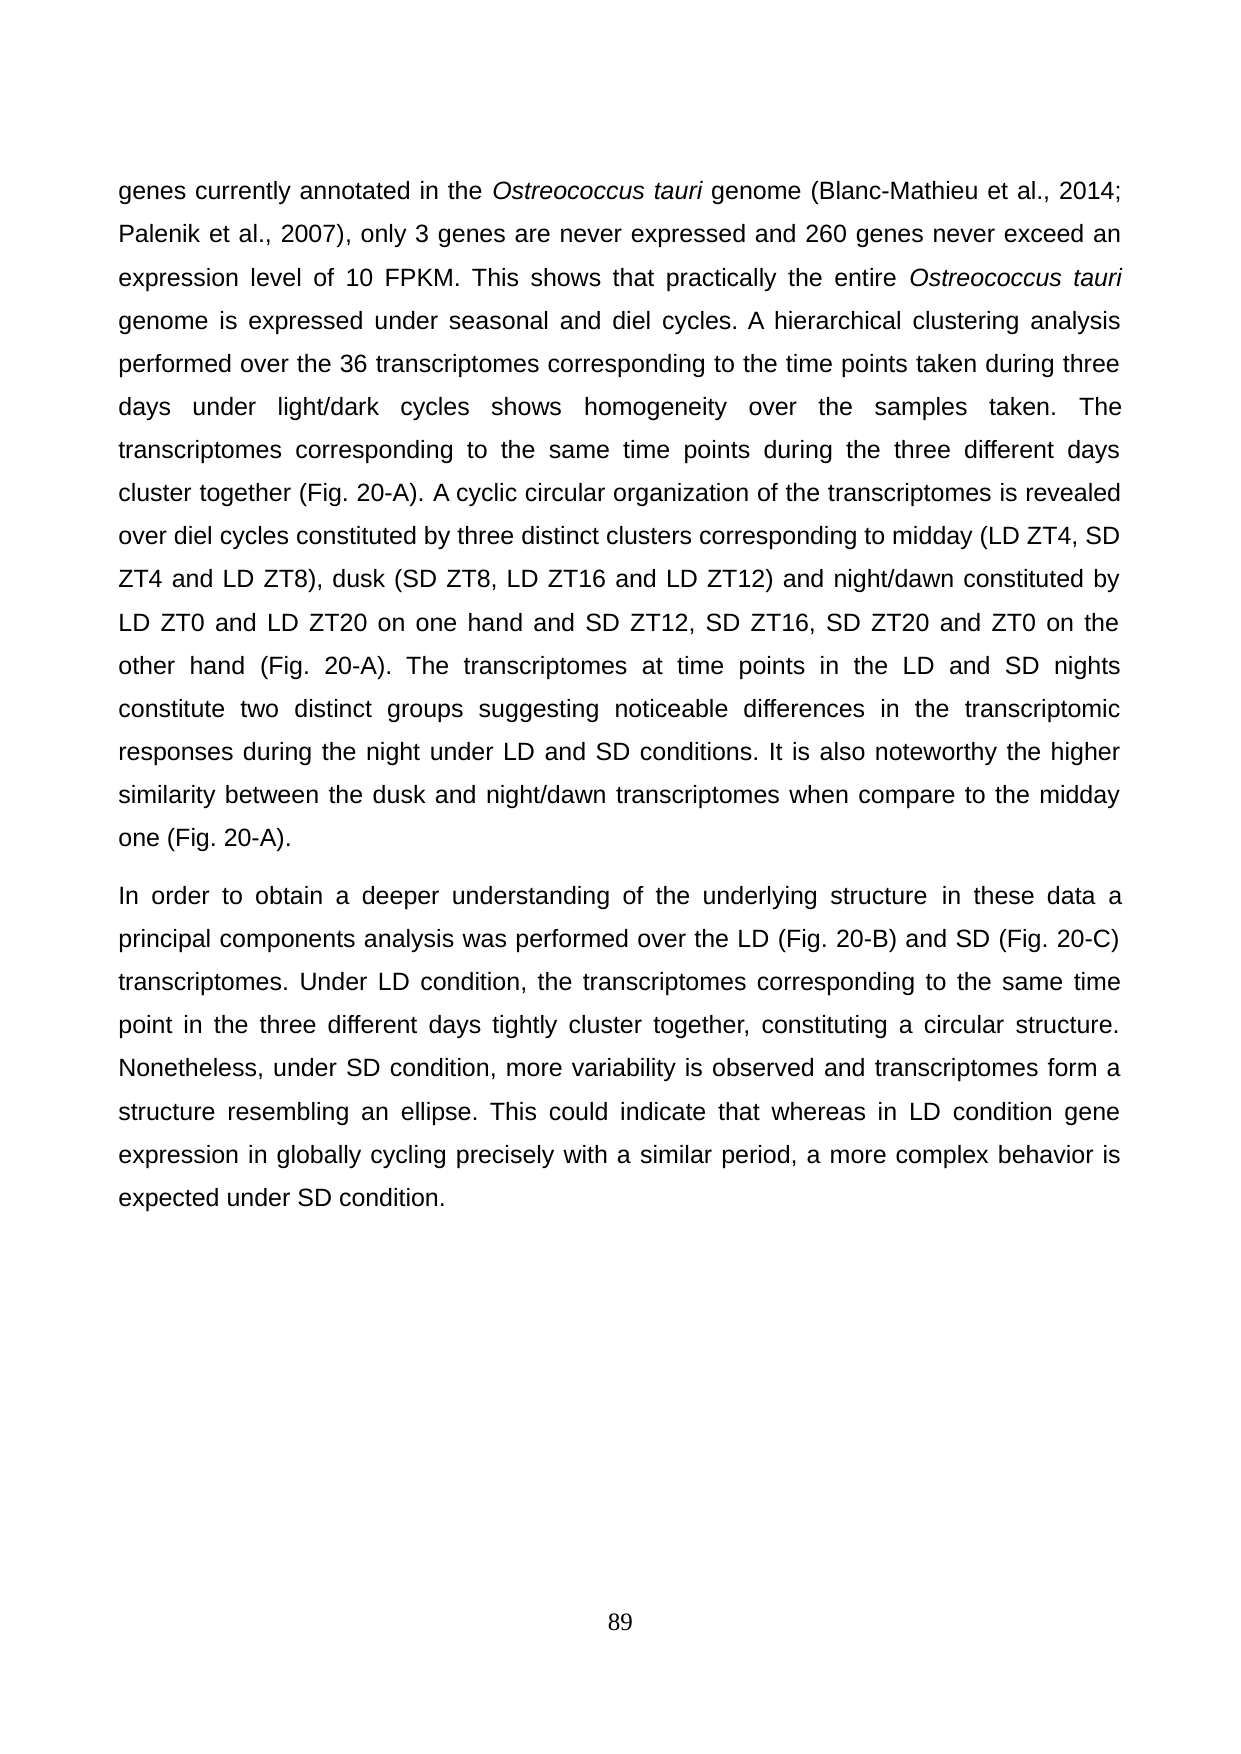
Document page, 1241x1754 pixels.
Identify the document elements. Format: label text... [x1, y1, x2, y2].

text In order to obtain a deeper understanding of the underlying structure in these data a principal components analysis was performed over the LD (Fig. 20-B) and SD (Fig. 20-C) transcriptomes. Under LD condition, the transcriptomes corresponding to the same time point in the three different days tightly cluster together, constituting a circular structure. Nonetheless, under SD condition, more variability is observed and transcriptomes form a structure resembling an ellipse. This could indicate that whereas in LD condition gene expression in globally cycling precisely with a similar period, a more complex behavior is expected under SD condition. [118, 881, 1122, 1212]
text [118, 176, 1122, 852]
